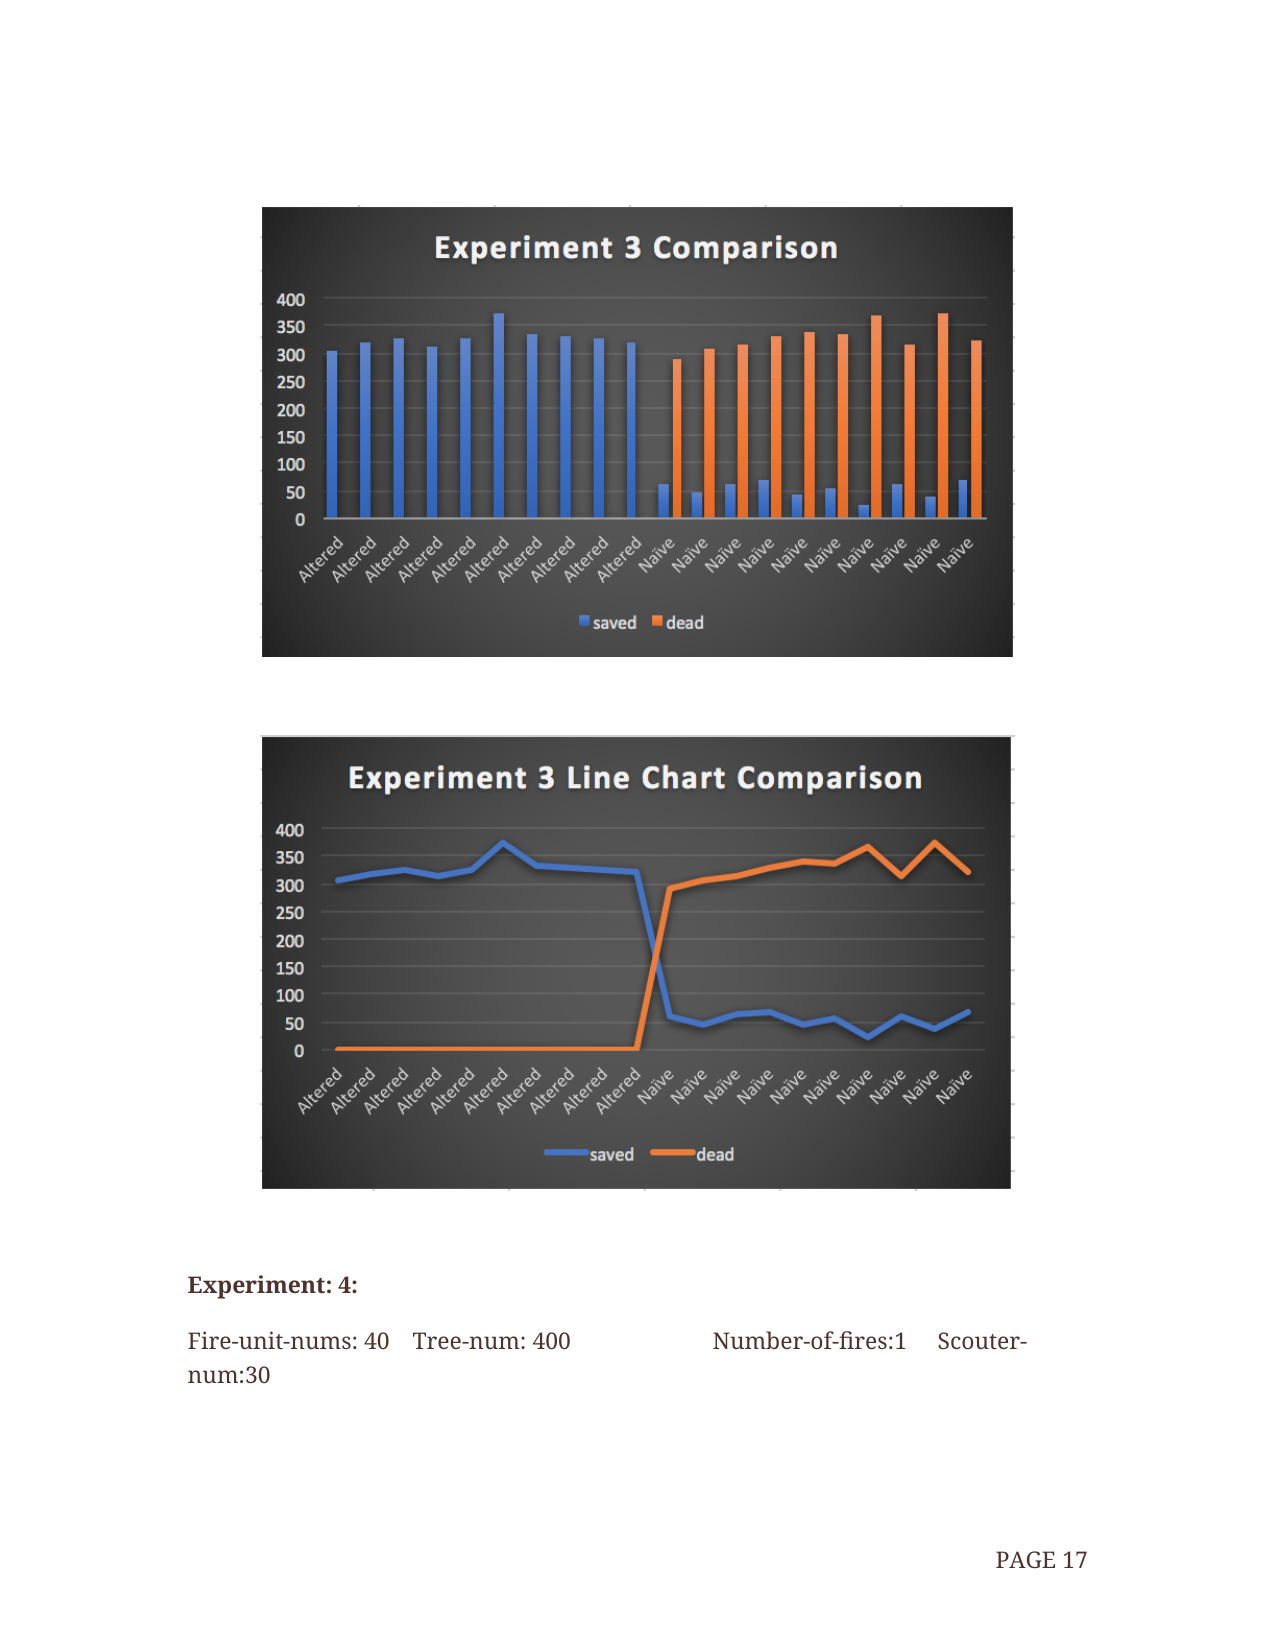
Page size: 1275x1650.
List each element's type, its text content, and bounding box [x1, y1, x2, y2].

picture [260, 205, 1015, 657]
text Experiment: 4: [187, 1269, 1087, 1301]
picture [260, 735, 1015, 1191]
text Fire-unit-nums: 40 Tree-num: 400 Number-of-fires:1 Scouter-num:30 [187, 1325, 1087, 1390]
